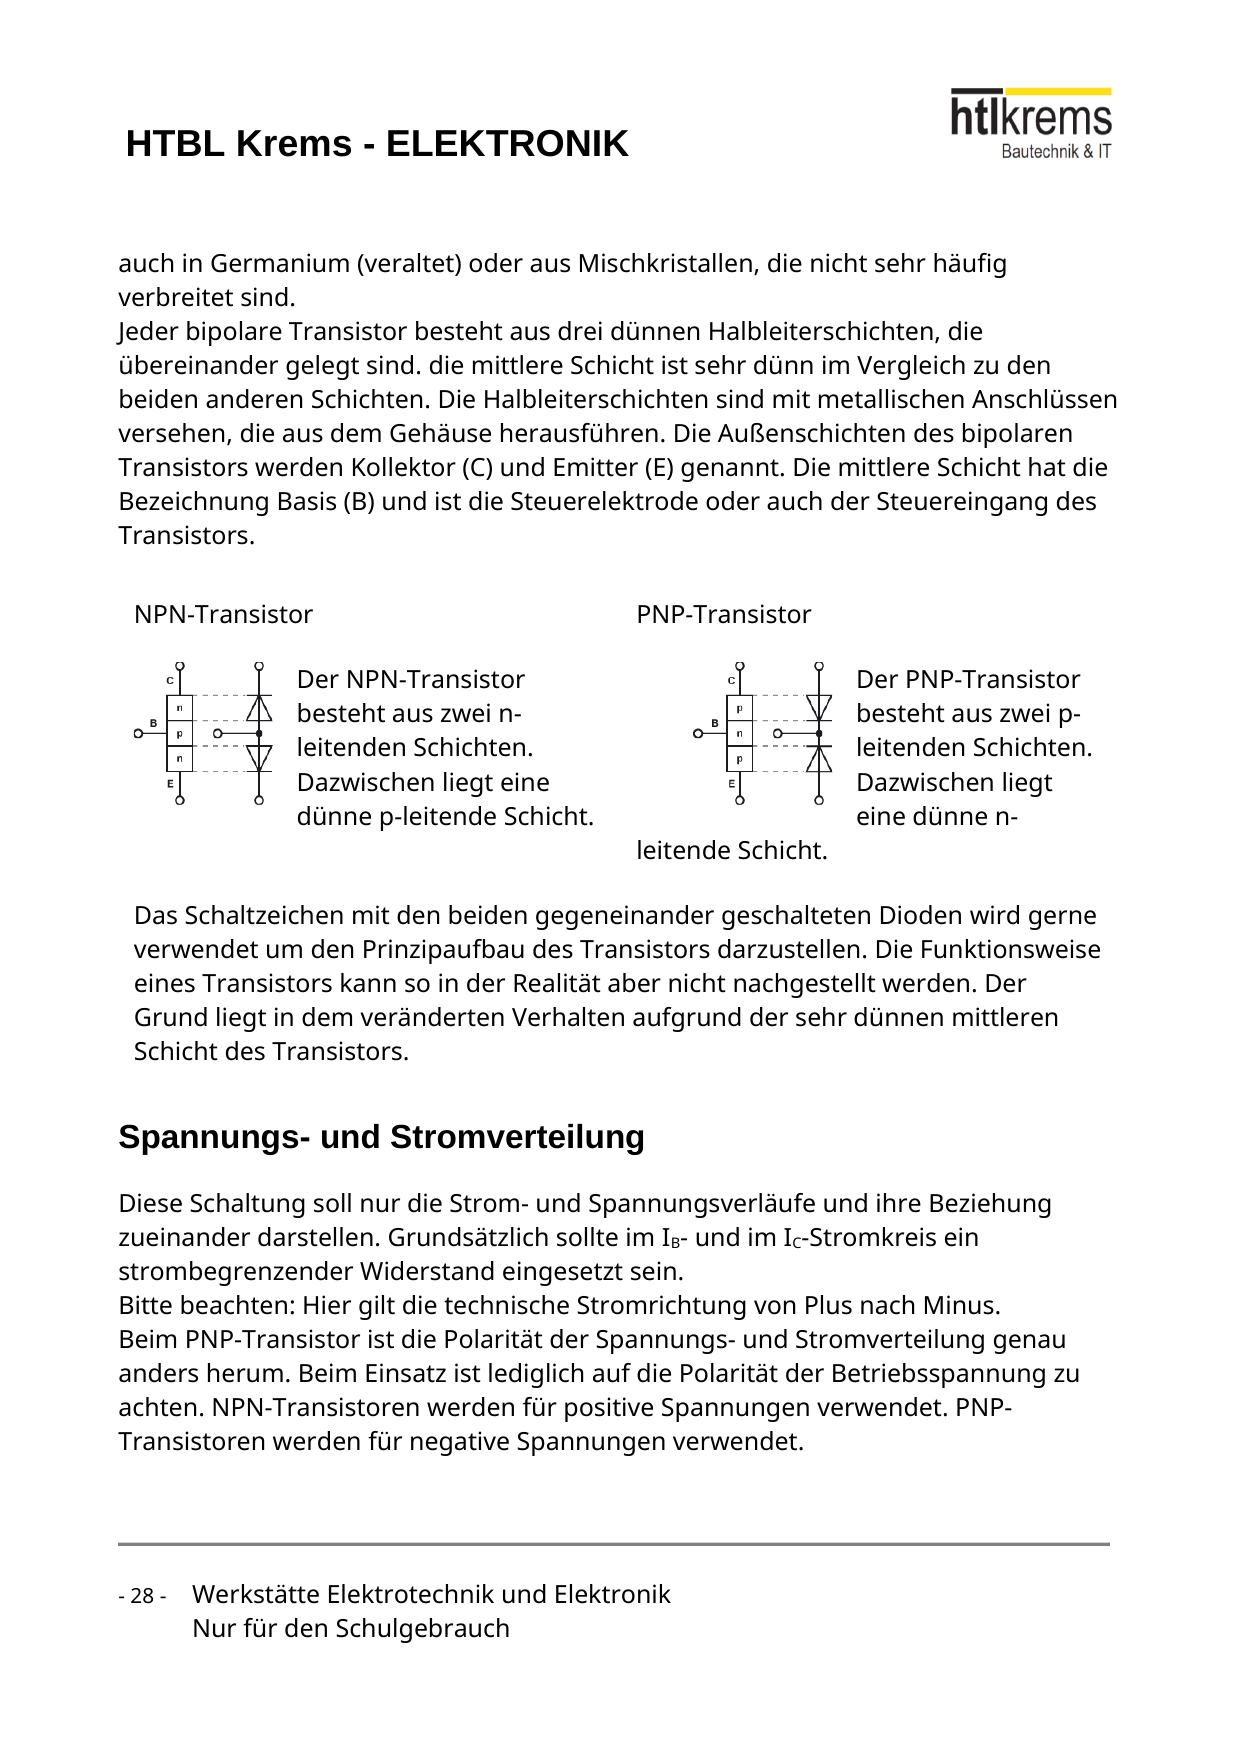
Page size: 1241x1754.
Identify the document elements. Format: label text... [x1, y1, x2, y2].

table_cell Der NPN-Transistor besteht aus zwei n-leitenden Schichten. Dazwischen liegt eine dünne p-leitende Schicht. [118, 646, 620, 882]
picture [133, 662, 273, 805]
table_header NPN-Transistor [118, 581, 620, 646]
table_cell Der PNP-Transistor besteht aus zwei p-leitenden Schichten. Dazwischen liegt eine dünne n-leitende Schicht. [620, 646, 1122, 882]
subtitle Spannungs- und Stromverteilung [118, 1118, 1122, 1156]
text Diese Schaltung soll nur die Strom- und Spannungsverläufe und ihre Beziehung zueinander darstellen. Grundsätzlich sollte im IB- und im IC-Stromkreis ein strombegrenzender Widerstand eingesetzt sein. Bitte beachten: Hier gilt die technische Stromrichtung von Plus nach Minus. Beim PNP-Transistor ist die Polarität der Spannungs- und Stromverteilung genau anders herum. Beim Einsatz ist lediglich auf die Polarität der Betriebsspannung zu achten. NPN-Transistoren werden für positive Spannungen verwendet. PNP-Transistoren werden für negative Spannungen verwendet. [118, 1185, 1122, 1458]
table_cell Das Schaltzeichen mit den beiden gegeneinander geschalteten Dioden wird gerne verwendet um den Prinzipaufbau des Transistors darzustellen. Die Funktionsweise eines Transistors kann so in der Realität aber nicht nachgestellt werden. Der Grund liegt in dem veränderten Verhalten aufgrund der sehr dünnen mittleren Schicht des Transistors. [118, 882, 1122, 1083]
table_header PNP-Transistor [620, 581, 1122, 646]
picture [693, 662, 833, 805]
picture [943, 75, 1118, 169]
